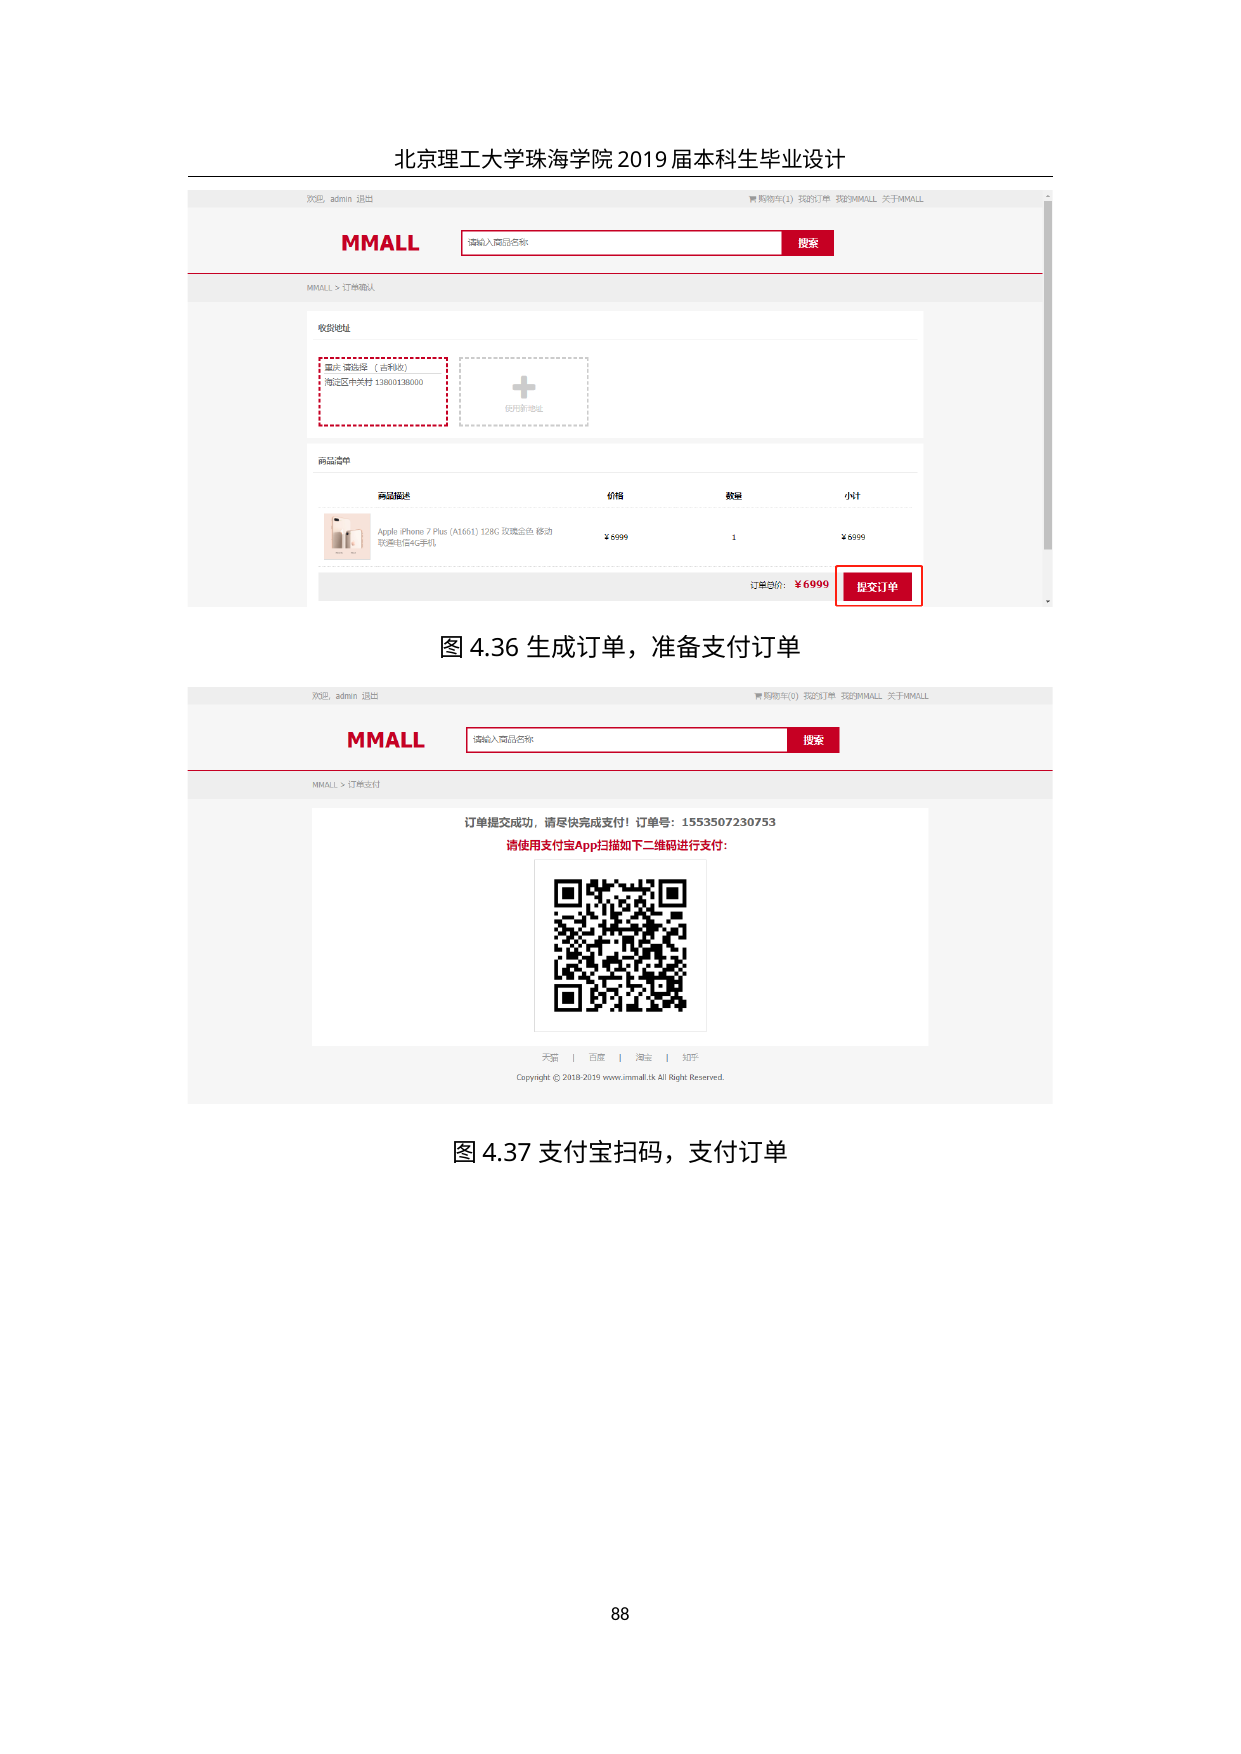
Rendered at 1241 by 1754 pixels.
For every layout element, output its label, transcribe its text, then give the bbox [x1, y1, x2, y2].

text 图4.36 生成订单，准备支付订单 [187, 613, 1053, 678]
picture [187, 190, 1053, 607]
text 图4.37 支付宝扫码，支付订单 [187, 1118, 1053, 1183]
picture [187, 687, 1053, 1104]
